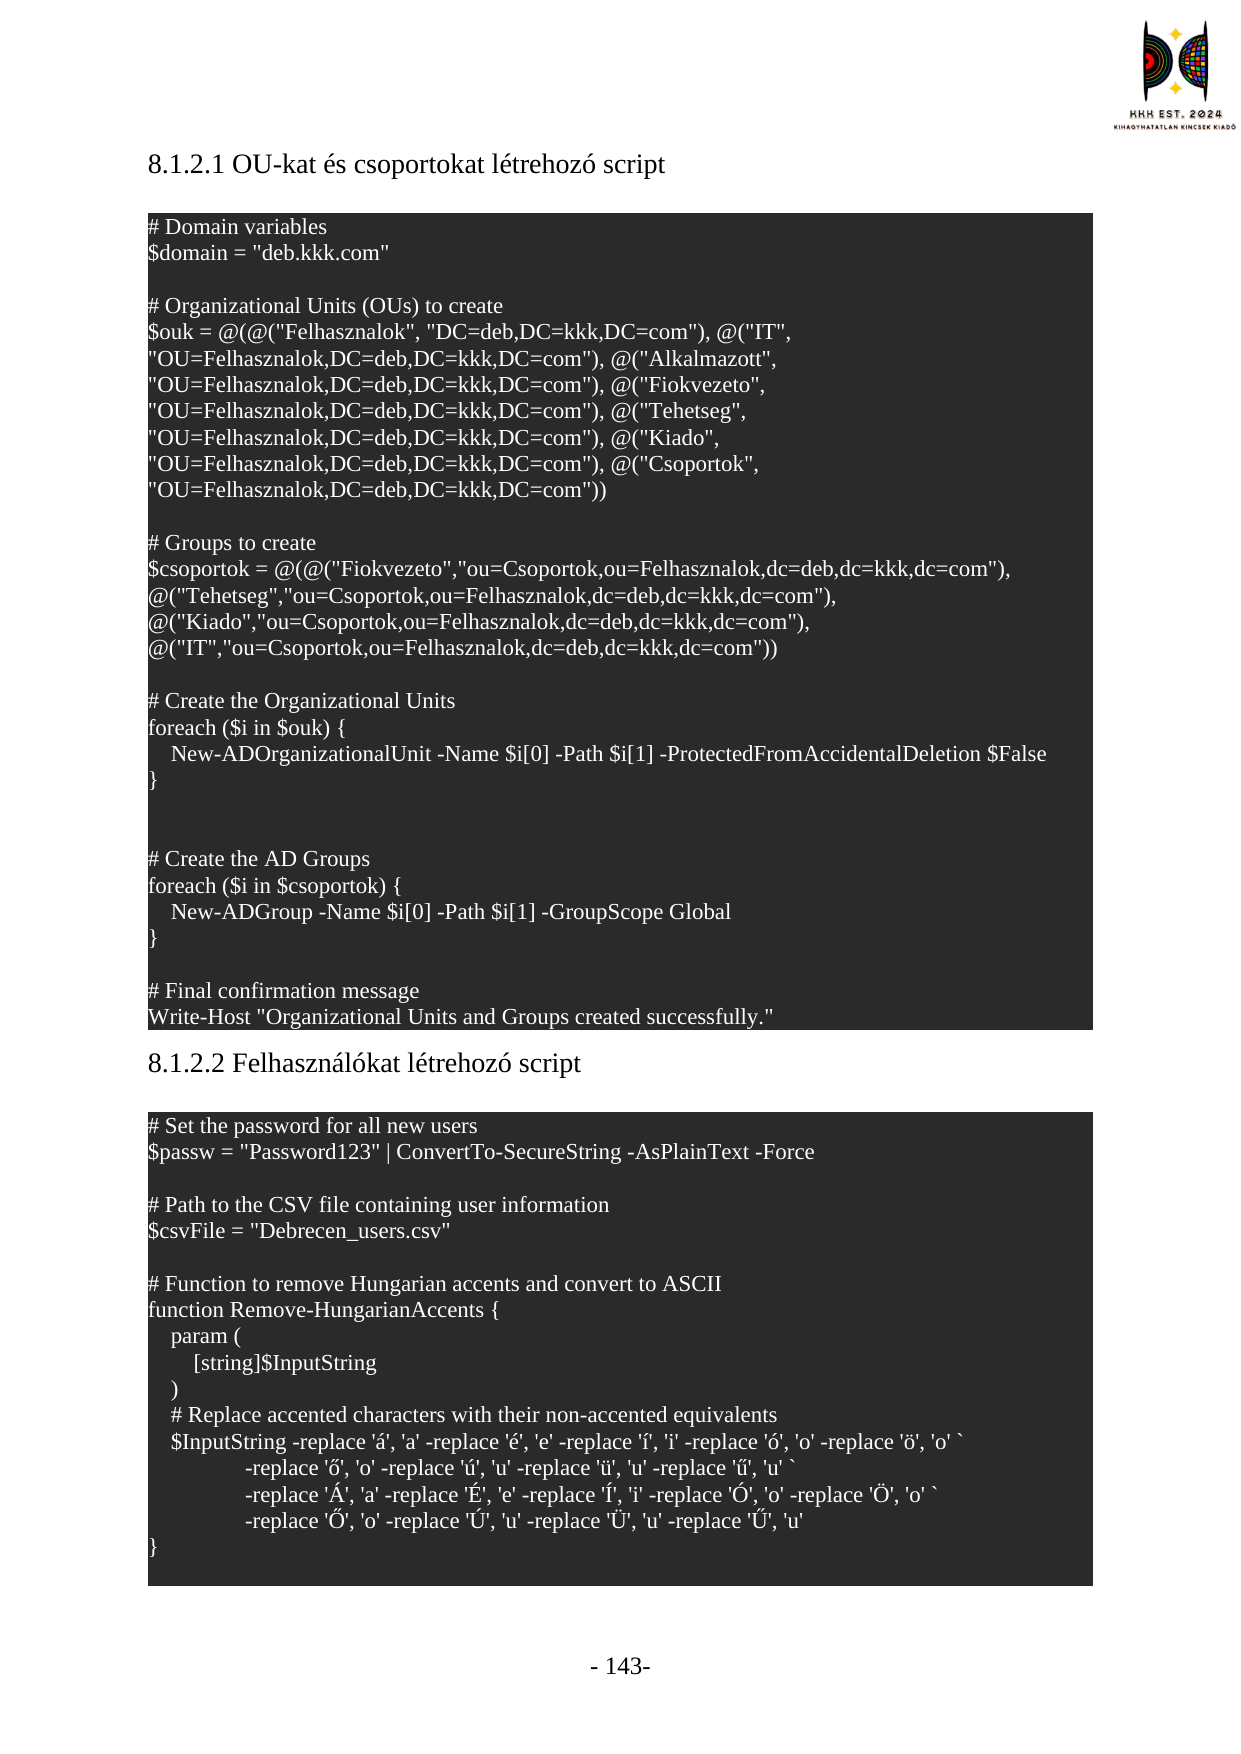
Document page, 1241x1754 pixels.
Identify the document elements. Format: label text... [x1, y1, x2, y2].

text function Remove-HungarianAccents { [148, 1296, 1093, 1322]
text -replace 'Á', 'a' -replace 'É', 'e' -replace 'Í', 'i' -replace 'Ó', 'o' -replace 'Ö', 'o' ` [148, 1481, 1093, 1507]
text # Organizational Units (OUs) to create [148, 292, 1093, 318]
text $ouk = @(@("Felhasznalok", "DC=deb,DC=kkk,DC=com"), @("IT", "OU=Felhasznalok,DC=deb,DC=kkk,DC=com"), @("Alkalmazott", "OU=Felhasznalok,DC=deb,DC=kkk,DC=com"), @("Fiokvezeto", "OU=Felhasznalok,DC=deb,DC=kkk,DC=com"), @("Tehetseg", "OU=Felhasznalok,DC=deb,DC=kkk,DC=com"), @("Kiado", "OU=Felhasznalok,DC=deb,DC=kkk,DC=com"), @("Csoportok", "OU=Felhasznalok,DC=deb,DC=kkk,DC=com")) [148, 318, 1093, 503]
text 8.1.2.2 Felhasználókat létrehozó script [148, 1046, 1093, 1079]
text } [148, 924, 1093, 951]
text # Set the password for all new users [148, 1112, 1093, 1138]
text # Groups to create [148, 529, 1093, 555]
text param ( [148, 1322, 1093, 1349]
text Write-Host "Organizational Units and Groups created successfully." [148, 1003, 1093, 1030]
text # Replace accented characters with their non-accented equivalents [148, 1402, 1093, 1428]
text # Final confirmation message [148, 977, 1093, 1003]
text -replace 'ő', 'o' -replace 'ú', 'u' -replace 'ü', 'u' -replace 'ű', 'u' ` [148, 1454, 1093, 1481]
text $passw = "Password123" | ConvertTo-SecureString -AsPlainText -Force [148, 1138, 1093, 1164]
text $csvFile = "Debrecen_users.csv" [148, 1217, 1093, 1243]
text foreach ($i in $ouk) { [148, 713, 1093, 740]
text New-ADOrganizationalUnit -Name $i[0] -Path $i[1] -ProtectedFromAccidentalDeletion $False [148, 740, 1093, 766]
text $csoportok = @(@("Fiokvezeto","ou=Csoportok,ou=Felhasznalok,dc=deb,dc=kkk,dc=com"), @("Tehetseg","ou=Csoportok,ou=Felhasznalok,dc=deb,dc=kkk,dc=com"), @("Kiado","ou=Csoportok,ou=Felhasznalok,dc=deb,dc=kkk,dc=com"), @("IT","ou=Csoportok,ou=Felhasznalok,dc=deb,dc=kkk,dc=com")) [148, 555, 1093, 661]
text foreach ($i in $csoportok) { [148, 872, 1093, 898]
text } [148, 1533, 1093, 1560]
text 8.1.2.1 OU-kat és csoportokat létrehozó script [148, 148, 1093, 180]
text $InputString -replace 'á', 'a' -replace 'é', 'e' -replace 'í', 'i' -replace 'ó', 'o' -replace 'ö', 'o' ` [148, 1428, 1093, 1454]
text [string]$InputString [148, 1349, 1093, 1375]
text -replace 'Ő', 'o' -replace 'Ú', 'u' -replace 'Ü', 'u' -replace 'Ű', 'u' [148, 1507, 1093, 1533]
text # Path to the CSV file containing user information [148, 1191, 1093, 1217]
text ) [148, 1375, 1093, 1402]
text # Create the Organizational Units [148, 687, 1093, 713]
text } [148, 766, 1093, 793]
text # Create the AD Groups [148, 845, 1093, 872]
text $domain = "deb.kkk.com" [148, 239, 1093, 266]
picture [1105, 9, 1241, 135]
text # Function to remove Hungarian accents and convert to ASCII [148, 1270, 1093, 1296]
text # Domain variables [148, 213, 1093, 239]
text New-ADGroup -Name $i[0] -Path $i[1] -GroupScope Global [148, 898, 1093, 924]
